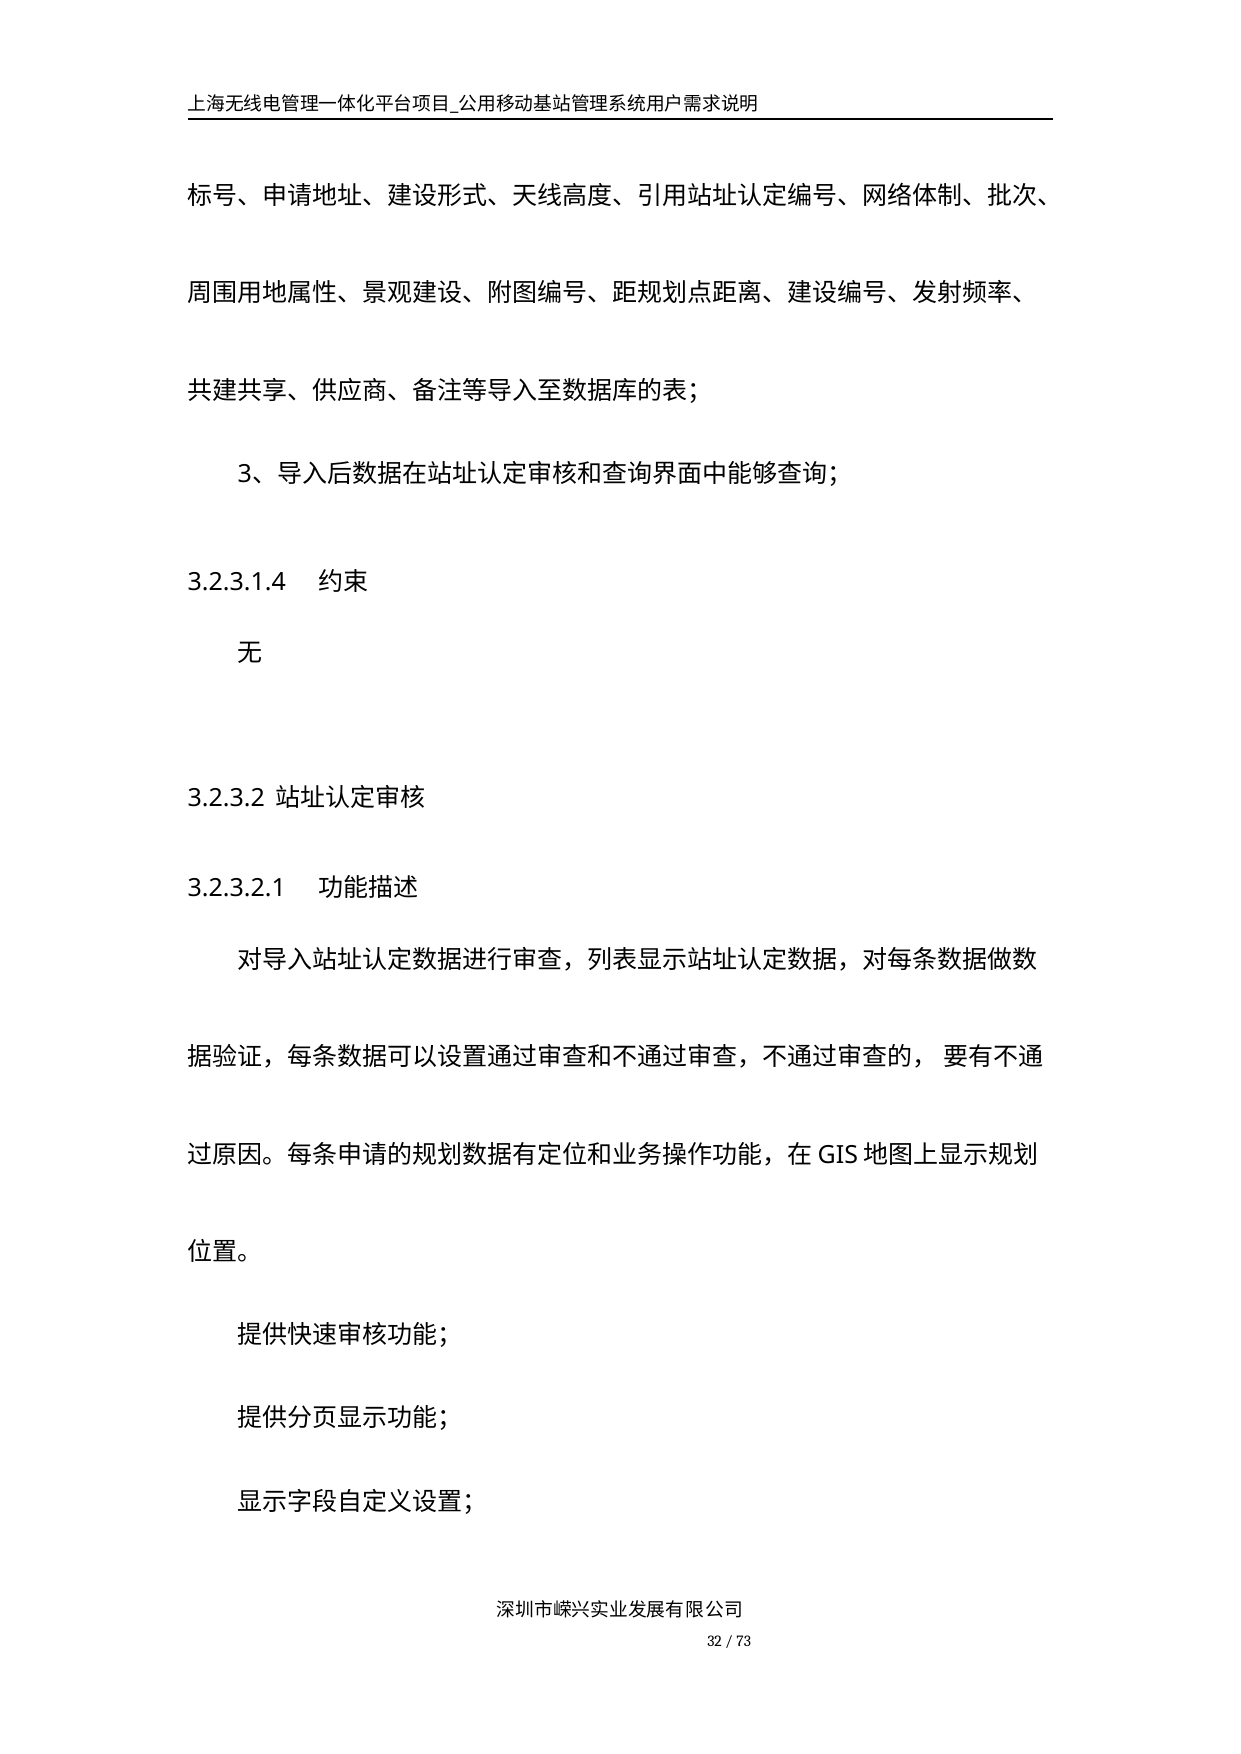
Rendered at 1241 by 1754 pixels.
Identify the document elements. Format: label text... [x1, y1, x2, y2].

text 提供分页显示功能； [187, 1383, 1053, 1448]
text 无 [187, 618, 1053, 683]
text 显示字段自定义设置； [187, 1467, 1053, 1532]
text 3、导入后数据在站址认定审核和查询界面中能够查询； [187, 439, 1053, 504]
text 提供快速审核功能； [187, 1300, 1053, 1365]
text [187, 161, 1053, 421]
subtitle 站址认定审核 [187, 763, 1053, 828]
text 对导入站址认定数据进行审查，列表显示站址认定数据，对每条数据做数据验证，每条数据可以设置通过审查和不通过审查，不通过审查的， 要有不通过原因。每条申请的规划数据有定位和业务操作功能，在GIS地图上显示规划位置。 [187, 925, 1053, 1282]
subtitle 约束 [187, 547, 1053, 612]
subtitle 功能描述 [187, 853, 1053, 918]
